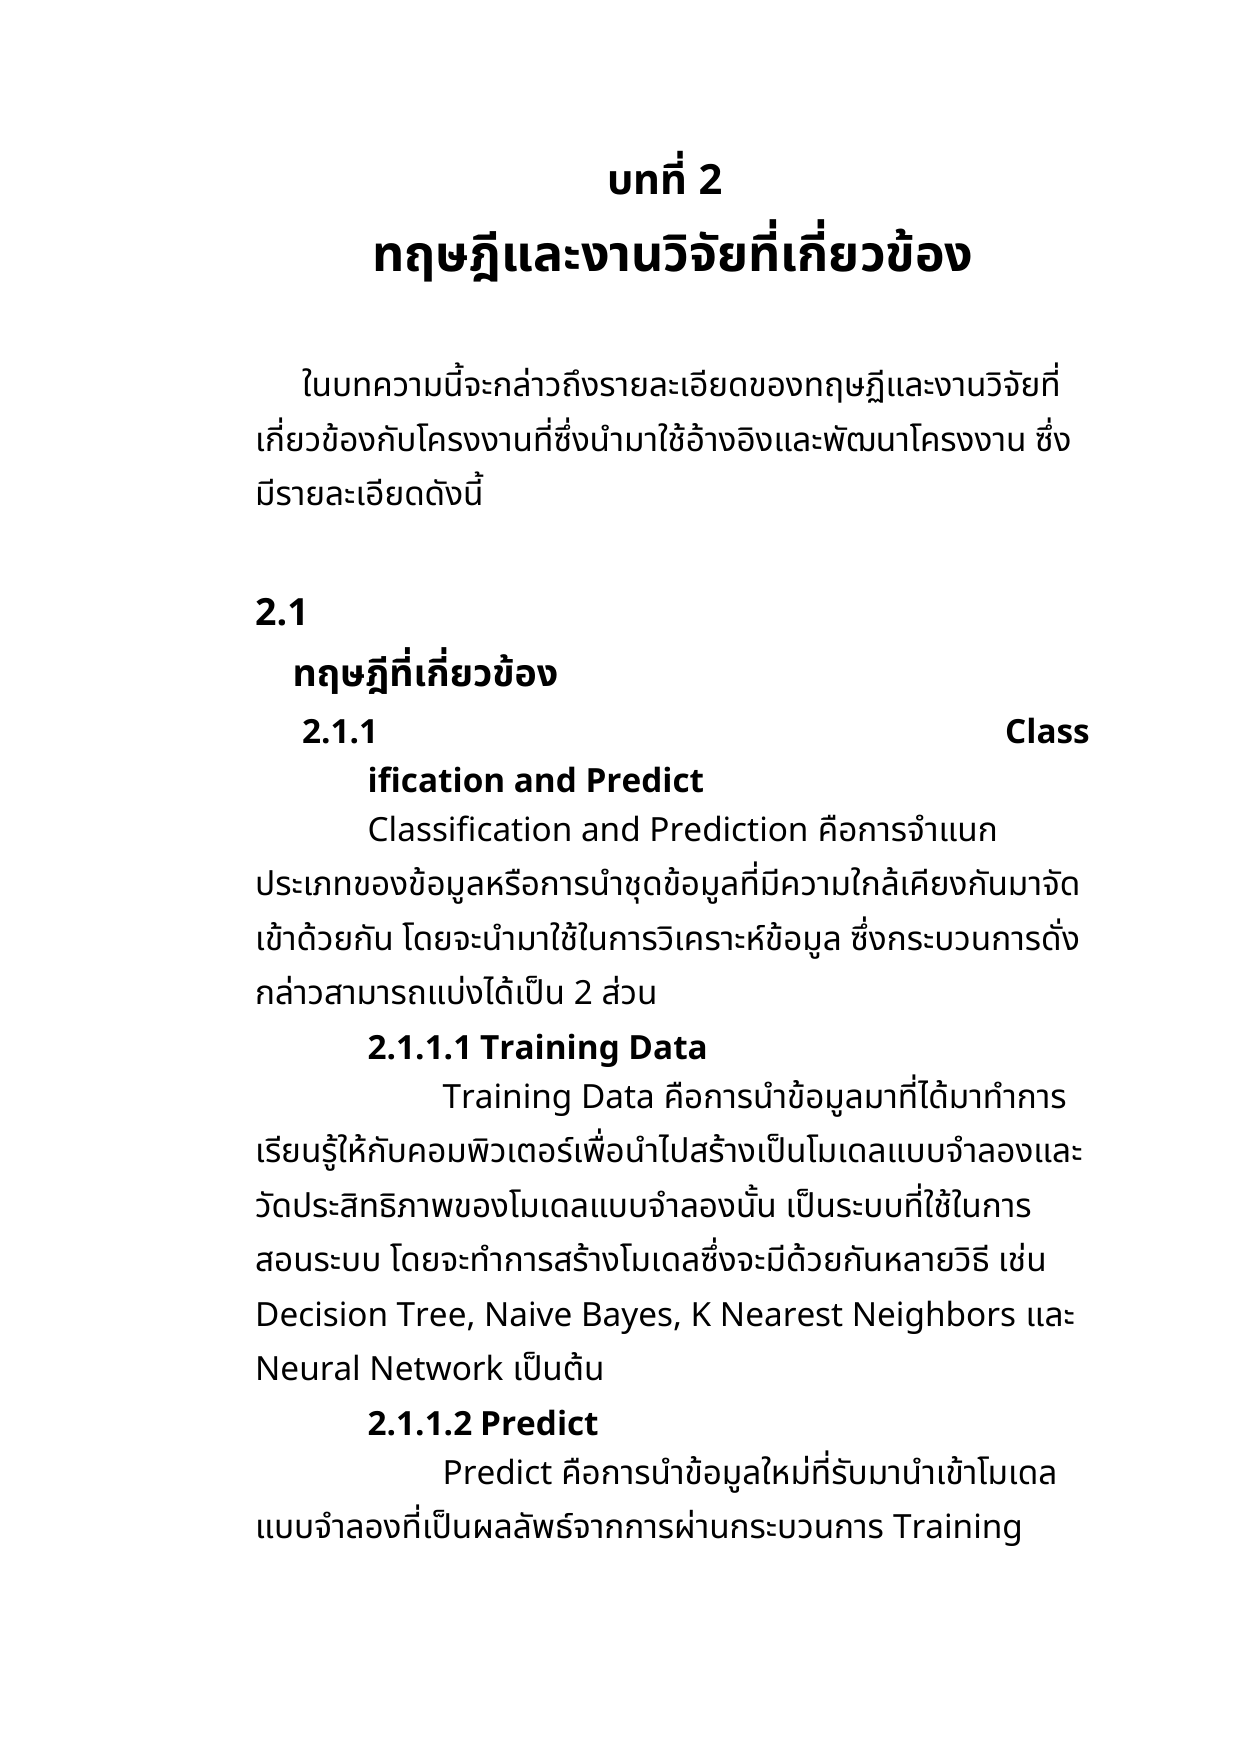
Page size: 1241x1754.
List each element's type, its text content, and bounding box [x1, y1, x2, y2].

list Classification and Predict [302, 708, 1090, 802]
text ทฤษฎีและงานวิจัยที่เกี่ยวข้อง [255, 218, 1090, 294]
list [255, 1448, 1090, 1554]
list Training Data คือการนำข้อมูลมาที่ได้มาทำการเรียนรู้ให้กับคอมพิวเตอร์เพื่อนำไปสร้างเป็นโมเดลแบบจำลองและวัดประสิทธิภาพของโมเดลแบบจำลองนั้น เป็นระบบที่ใช้ในการสอนระบบ โดยจะทำการสร้างโมเดลซึ่งจะมีด้วยกันหลายวิธี เช่น Decision Tree, Naive Bayes, K Nearest Neighbors และ Neural Network เป็นต้น [255, 1073, 1090, 1396]
text บทที่ 2 [180, 150, 1090, 213]
list Training Data [255, 1024, 1090, 1069]
list Classification and Prediction คือการจำแนกประเภทของข้อมูลหรือการนำชุดข้อมูลที่มีความใกล้เคียงกันมาจัดเข้าด้วยกัน โดยจะนำมาใช้ในการวิเคราะห์ข้อมูล ซึ่งกระบวนการดั่งกล่าวสามารถแบ่งได้เป็น 2 ส่วน [255, 806, 1090, 1020]
text ในบทความนี้จะกล่าวถึงรายละเอียดของทฤษฏีและงานวิจัยที่เกี่ยวข้องกับโครงงานที่ซึ่งนำมาใช้อ้างอิงและพัฒนาโครงงาน ซึ่งมีรายละเอียดดังนี้ [255, 361, 1090, 520]
list ทฤษฎีที่เกี่ยวข้อง [255, 586, 1090, 703]
list Predict [255, 1399, 1090, 1445]
